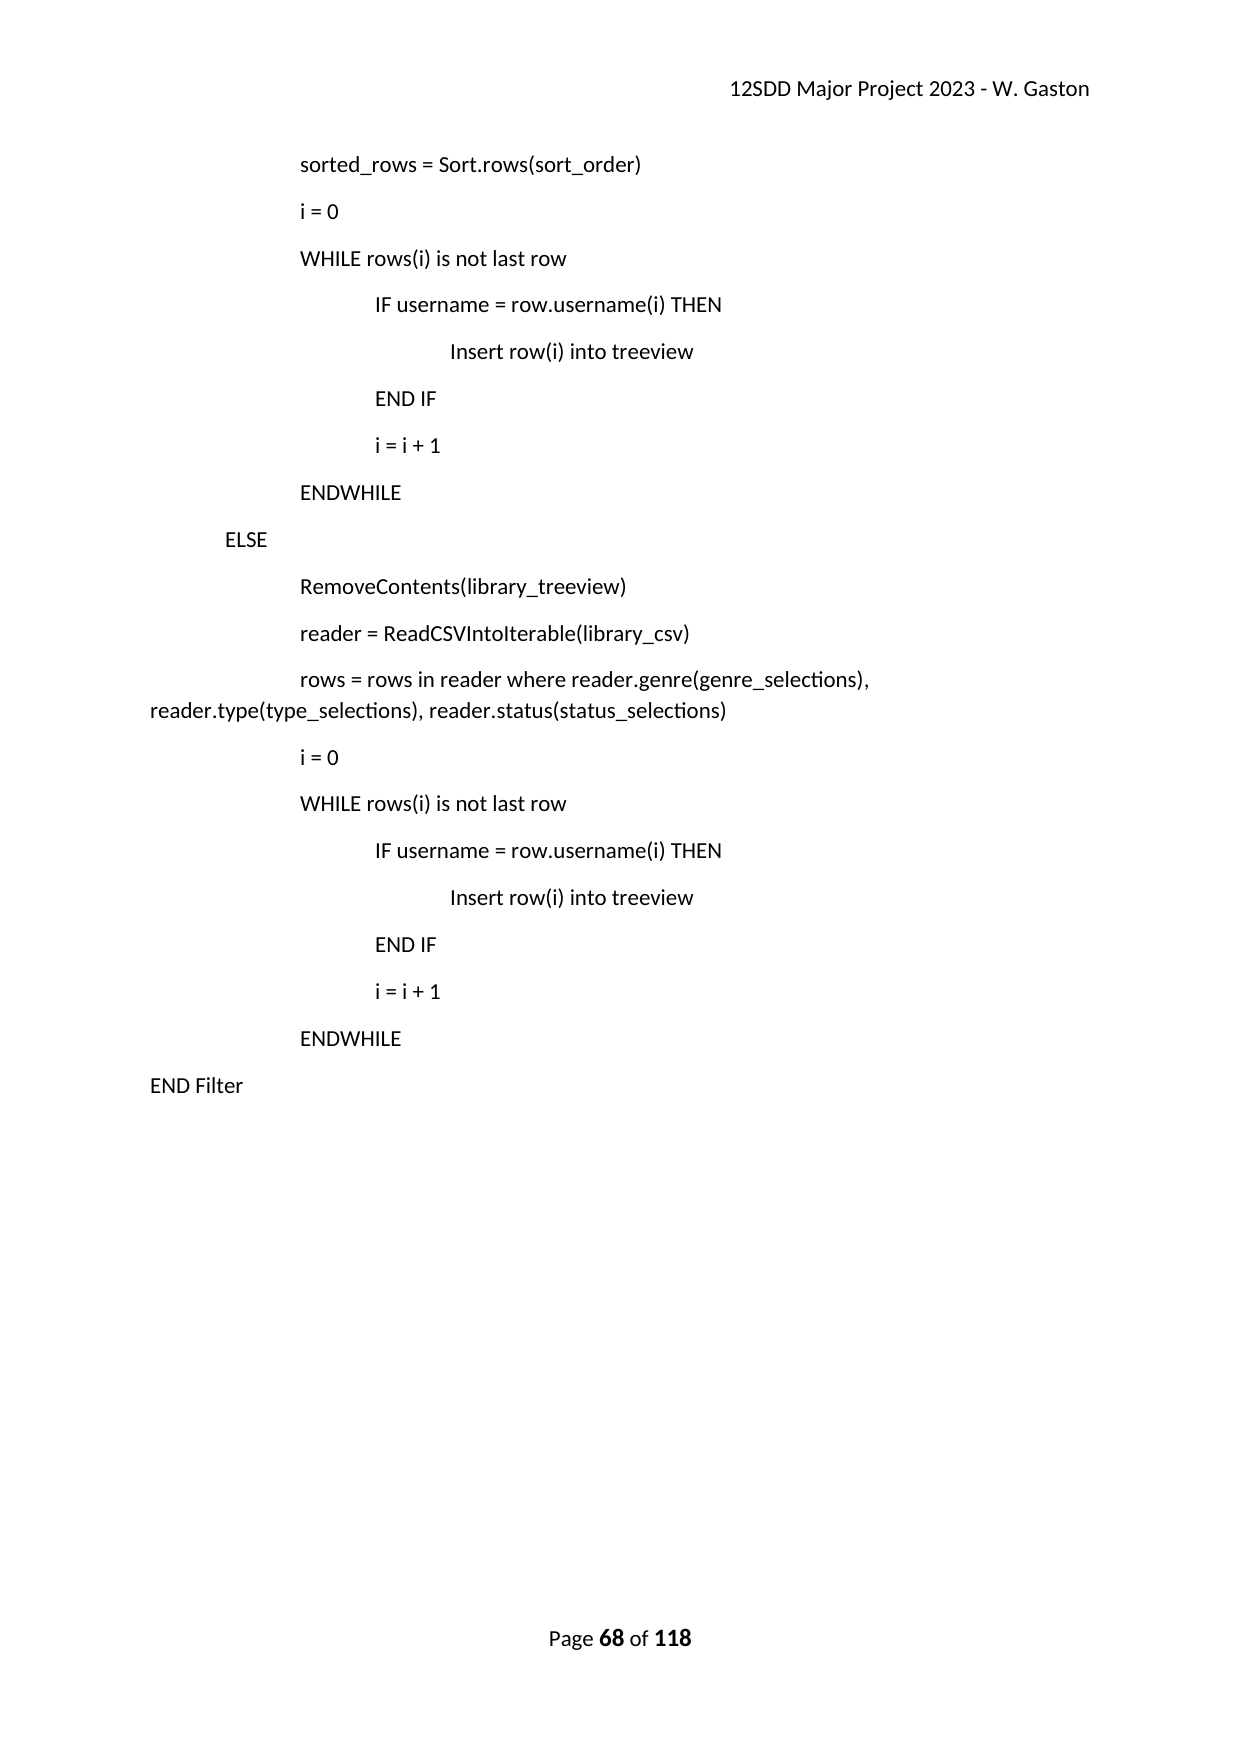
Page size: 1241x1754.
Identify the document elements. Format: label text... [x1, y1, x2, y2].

text rows = rows in reader where reader.genre(genre_selections), reader.type(type_selections), reader.status(status_selections) [150, 666, 1090, 724]
text ENDWHILE [225, 478, 1090, 506]
text Insert row(i) into treeview [150, 883, 1090, 911]
text reader = ReadCSVIntoIterable(library_csv) [150, 619, 1090, 647]
text END Filter [150, 1071, 1090, 1099]
text END IF [225, 384, 1090, 412]
text i = 0 [150, 743, 1090, 771]
text sorted_rows = Sort.rows(sort_order) [150, 150, 1090, 178]
text i = i + 1 [225, 431, 1090, 459]
text WHILE rows(i) is not last row [150, 244, 1090, 272]
text WHILE rows(i) is not last row [150, 789, 1090, 818]
text i = 0 [150, 197, 1090, 225]
text ELSE [150, 525, 1090, 553]
text ENDWHILE [225, 1024, 1090, 1052]
text END IF [225, 930, 1090, 958]
text IF username = row.username(i) THEN [225, 836, 1090, 864]
text Insert row(i) into treeview [225, 337, 1090, 366]
text i = i + 1 [225, 977, 1090, 1005]
text IF username = row.username(i) THEN [225, 291, 1090, 319]
text RemoveContents(library_treeview) [150, 572, 1090, 600]
